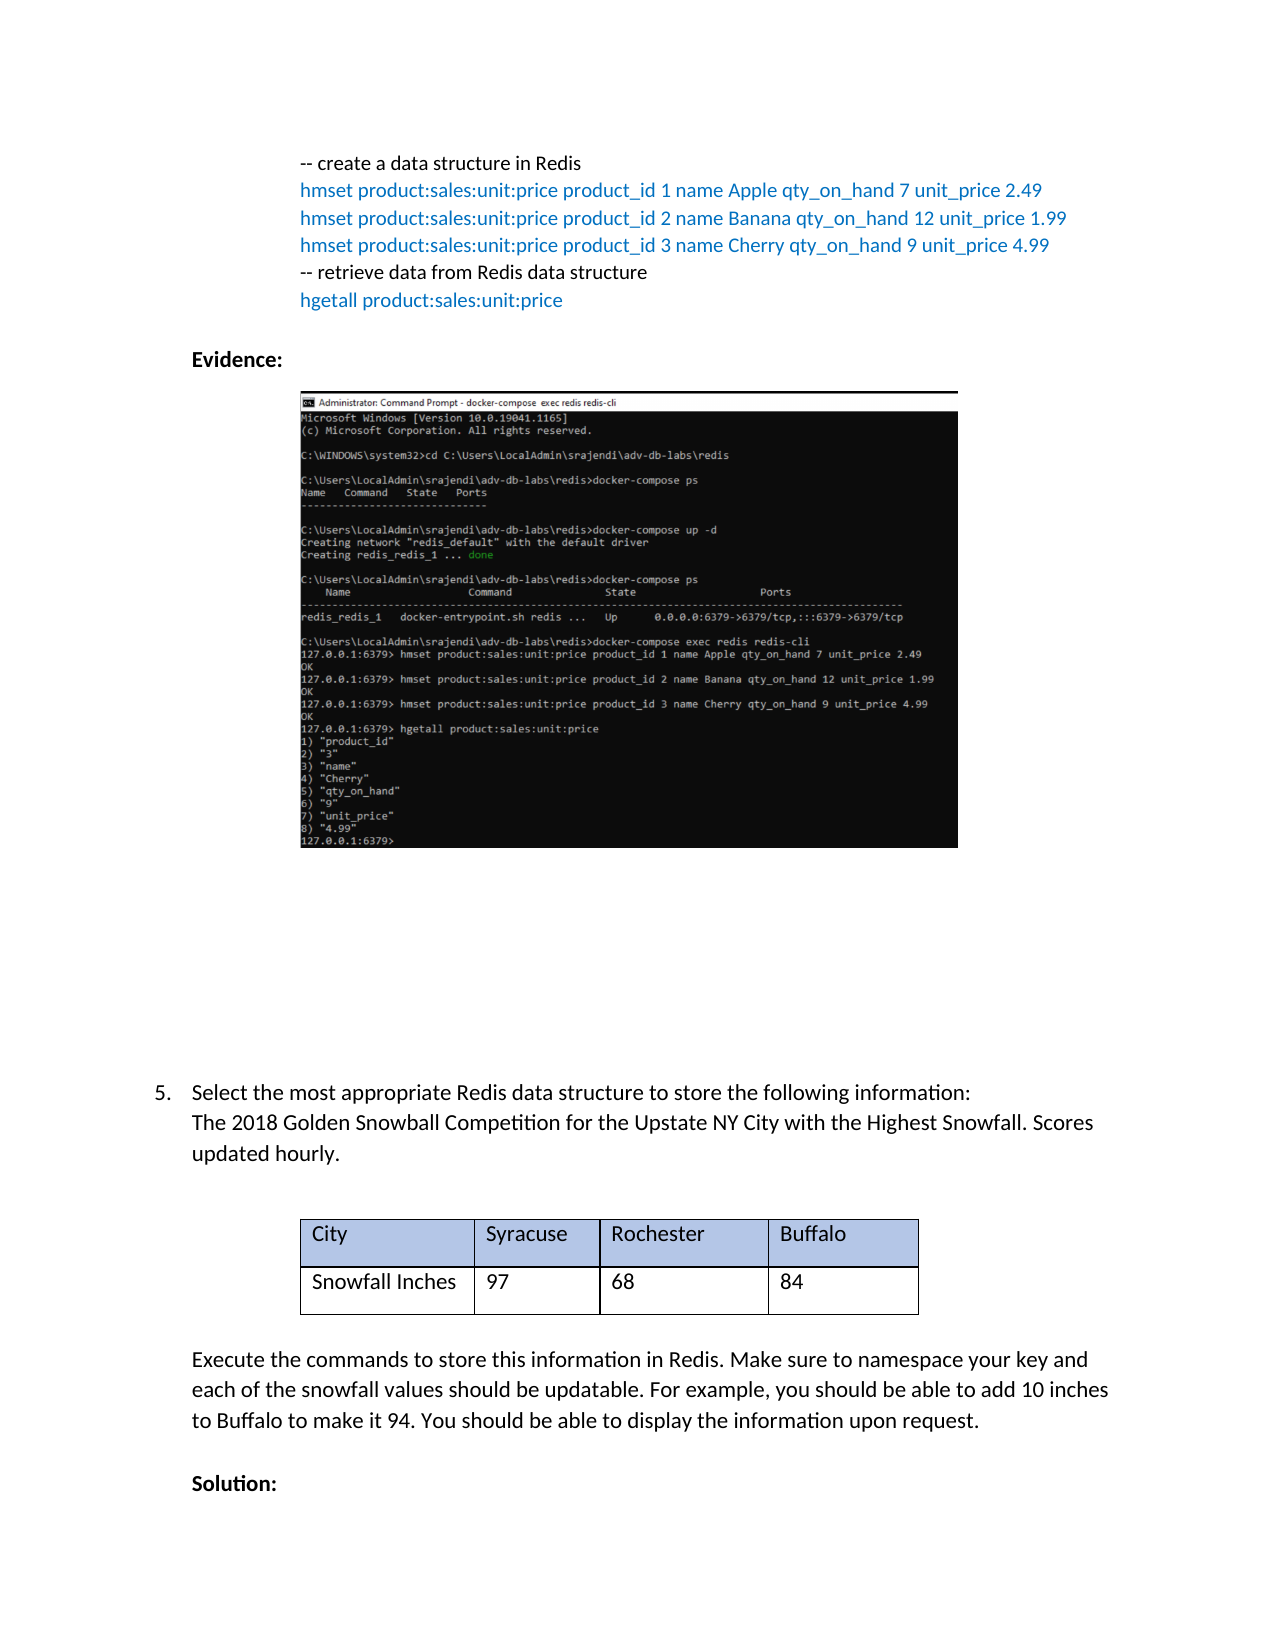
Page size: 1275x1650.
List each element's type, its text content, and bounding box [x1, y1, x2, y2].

table_cell 97 [475, 1268, 599, 1314]
list Solution: [192, 1469, 1125, 1497]
table_header Syracuse [475, 1220, 599, 1266]
table_cell Snowfall Inches [301, 1268, 474, 1314]
table_header City [301, 1220, 474, 1266]
list hgetall product:sales:unit:price [300, 287, 1125, 312]
table_cell 68 [601, 1268, 768, 1314]
list The 2018 Golden Snowball Competition for the Upstate NY City with the Highest Snowfall. Scores updated hourly. [192, 1108, 1125, 1167]
table_cell 84 [769, 1268, 918, 1314]
table_header Rochester [601, 1220, 768, 1266]
list -- create a data structure in Redis [300, 150, 1125, 175]
list hmset product:sales:unit:price product_id 1 name Apple qty_on_hand 7 unit_price 2.49 [300, 177, 1125, 203]
list hmset product:sales:unit:price product_id 2 name Banana qty_on_hand 12 unit_price 1.99 [300, 205, 1125, 230]
list Evidence: [192, 345, 1125, 373]
picture [300, 391, 958, 848]
list Execute the commands to store this information in Redis. Make sure to namespace your key and each of the snowfall values should be updatable. For example, you should be able to add 10 inches to Buffalo to make it 94. You should be able to display the information upon request. [192, 1345, 1125, 1434]
list -- retrieve data from Redis data structure [300, 259, 1125, 285]
list Select the most appropriate Redis data structure to store the following information: [154, 1078, 1125, 1106]
list hmset product:sales:unit:price product_id 3 name Cherry qty_on_hand 9 unit_price 4.99 [300, 232, 1125, 258]
table_header Buffalo [769, 1220, 918, 1266]
